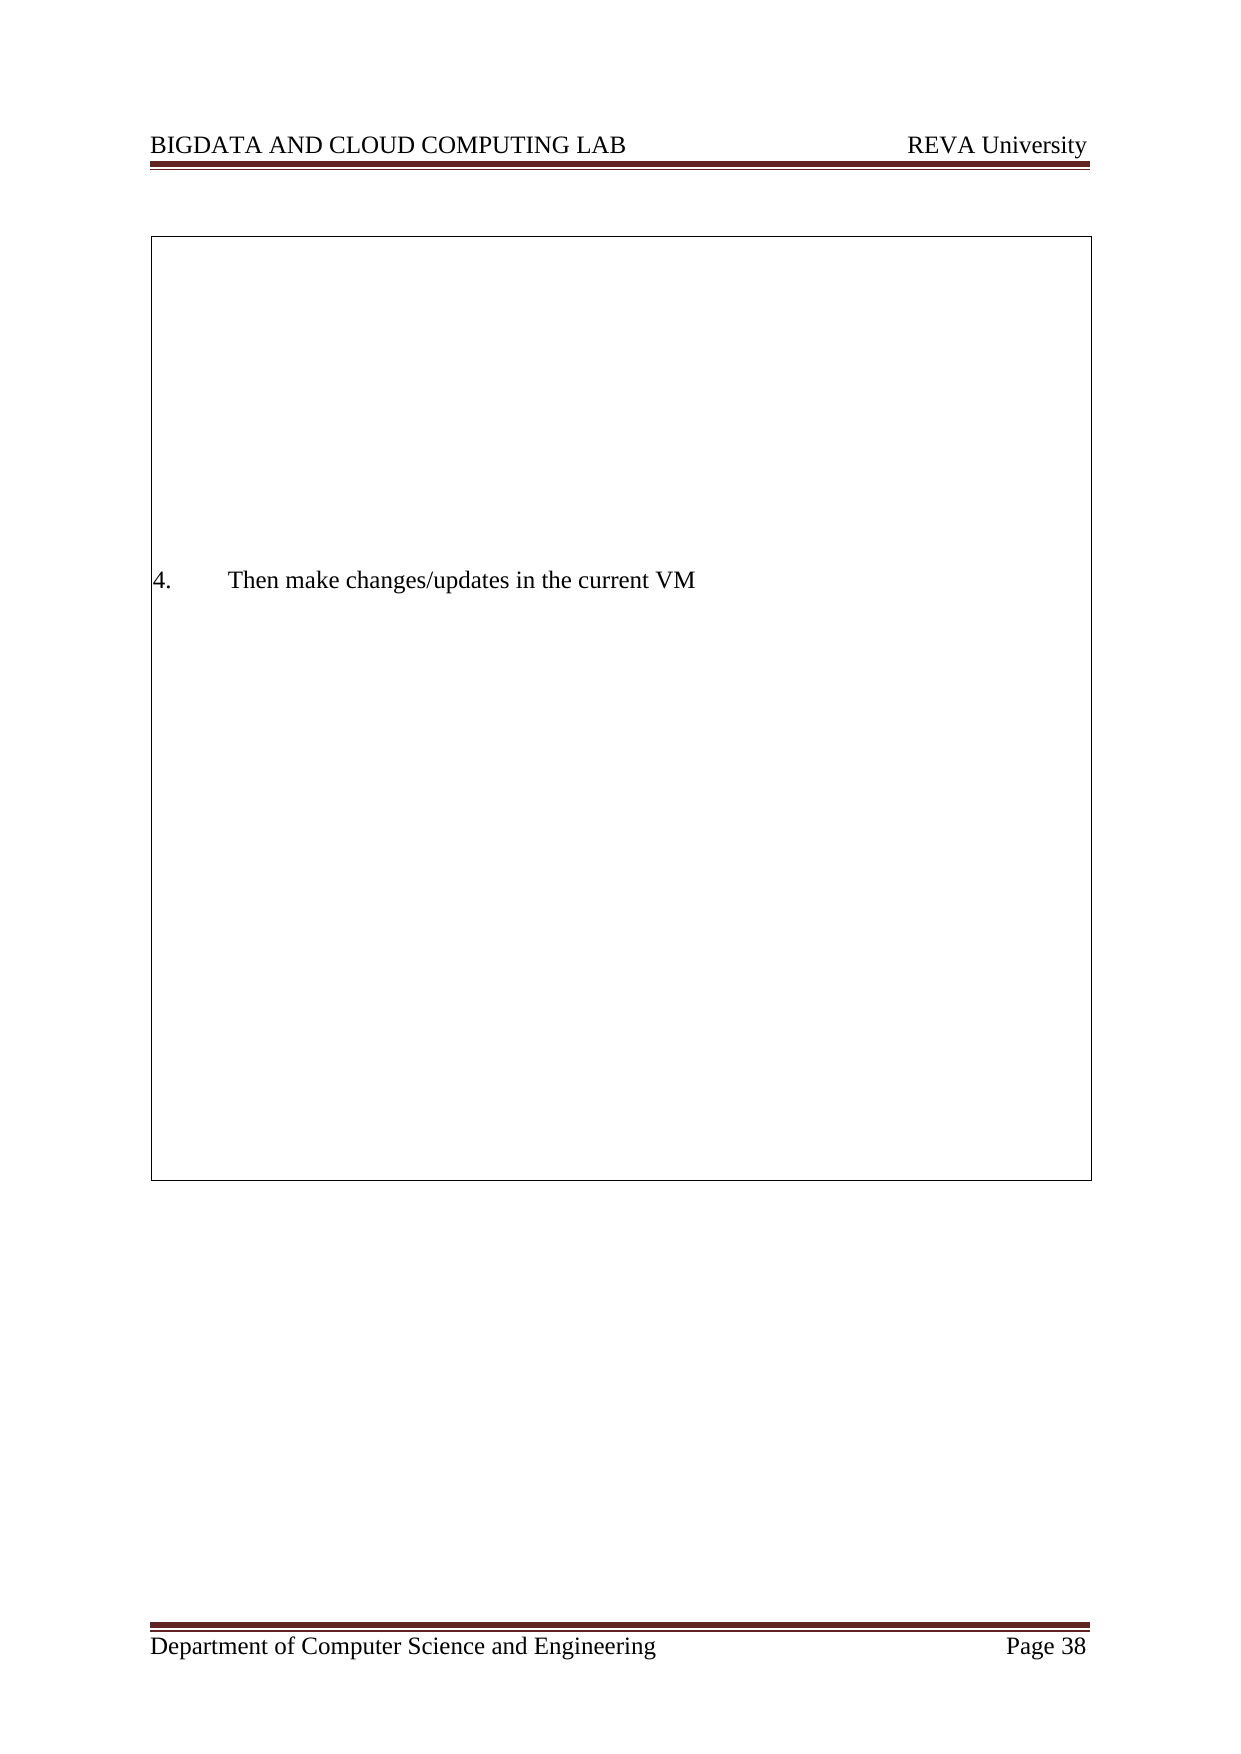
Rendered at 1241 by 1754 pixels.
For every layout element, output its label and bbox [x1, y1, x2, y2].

table_cell [152, 237, 1091, 1180]
